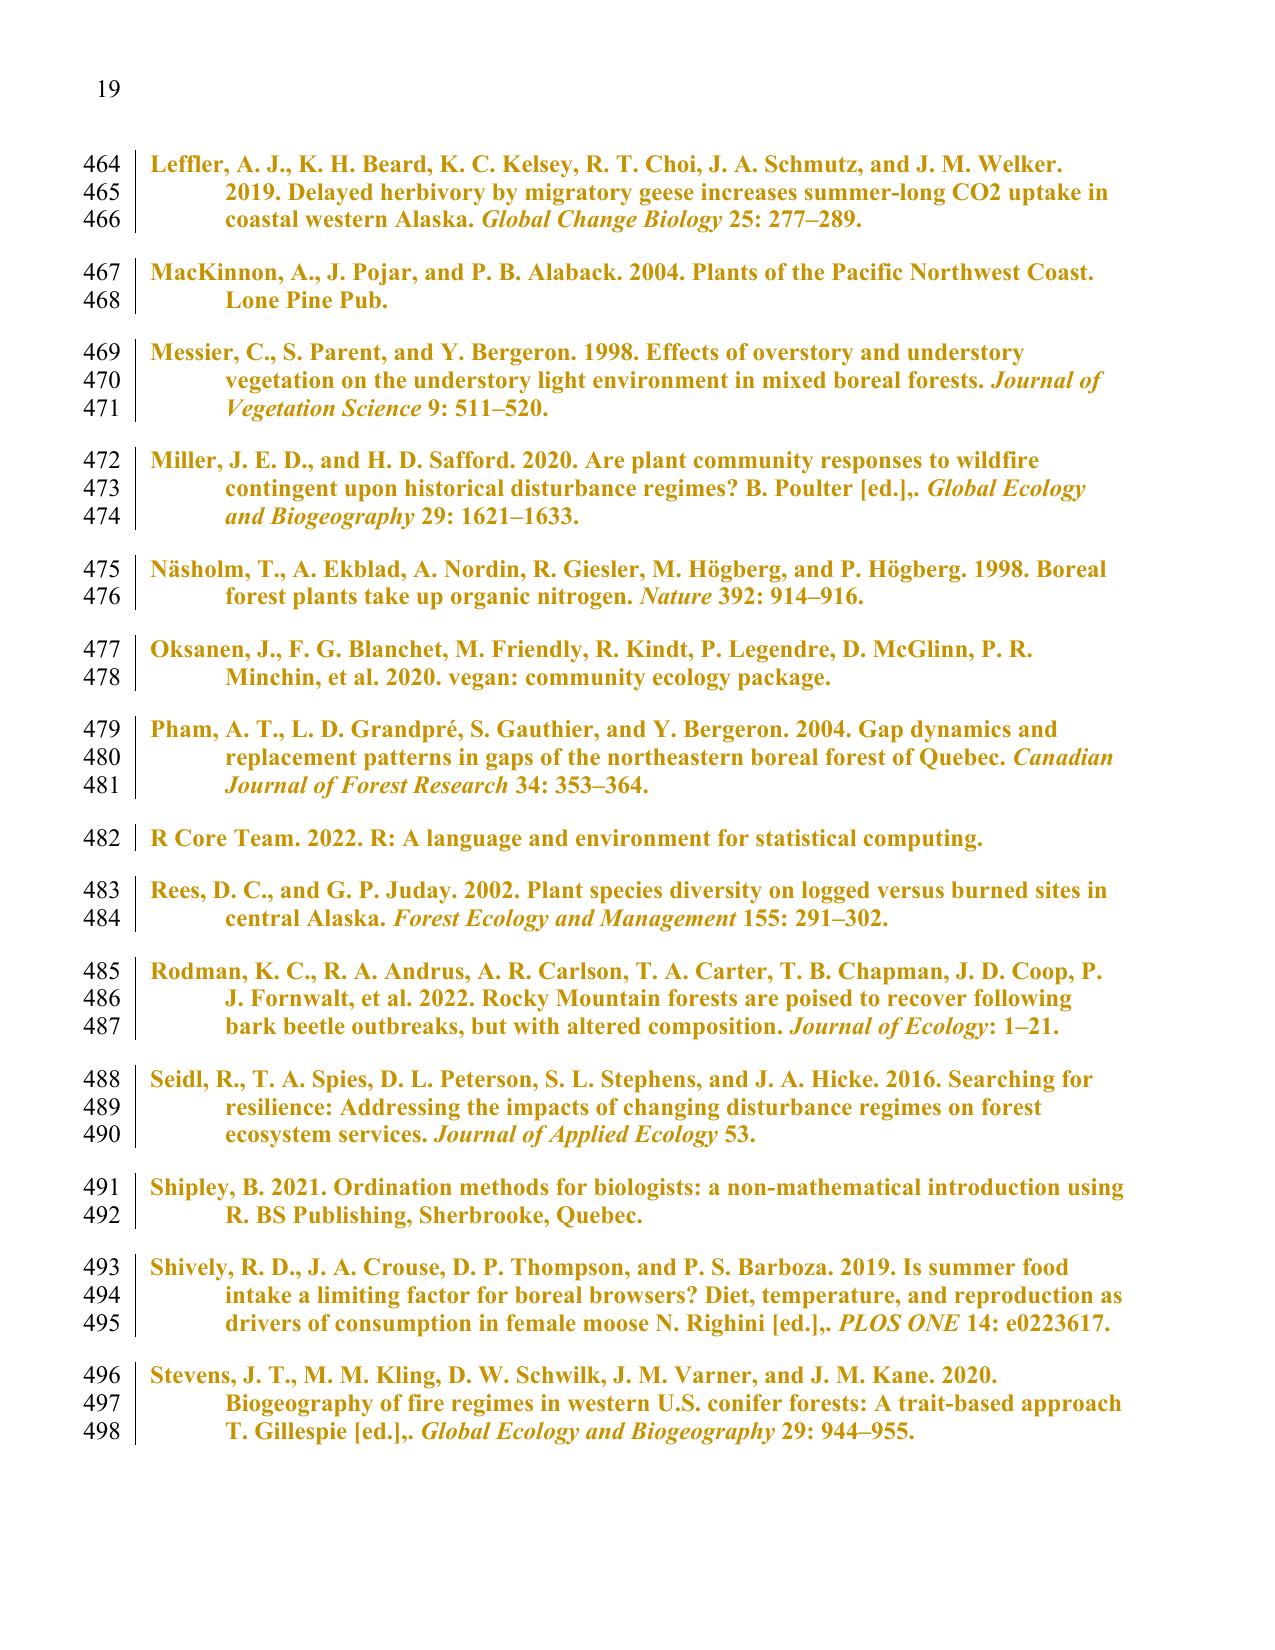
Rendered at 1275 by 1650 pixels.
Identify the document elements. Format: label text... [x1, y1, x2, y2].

text Messier, C., S. Parent, and Y. Bergeron. 1998. Effects of overstory and understory vegetation on the understory light environment in mixed boreal forests. Journal of Vegetation Science 9: 511–520. [150, 338, 1125, 422]
text Rodman, K. C., R. A. Andrus, A. R. Carlson, T. A. Carter, T. B. Chapman, J. D. Coop, P. J. Fornwalt, et al. 2022. Rocky Mountain forests are poised to recover following bark beetle outbreaks, but with altered composition. Journal of Ecology: 1–21. [150, 957, 1125, 1040]
text Seidl, R., T. A. Spies, D. L. Peterson, S. L. Stephens, and J. A. Hicke. 2016. Searching for resilience: Addressing the impacts of changing disturbance regimes on forest ecosystem services. Journal of Applied Ecology 53. [150, 1065, 1125, 1148]
text R Core Team. 2022. R: A language and environment for statistical computing. [150, 824, 1125, 851]
text Shipley, B. 2021. Ordination methods for biologists: a non-mathematical introduction using R. BS Publishing, Sherbrooke, Quebec. [150, 1173, 1125, 1228]
text Pham, A. T., L. D. Grandpré, S. Gauthier, and Y. Bergeron. 2004. Gap dynamics and replacement patterns in gaps of the northeastern boreal forest of Quebec. Canadian Journal of Forest Research 34: 353–364. [150, 716, 1125, 799]
text Stevens, J. T., M. M. Kling, D. W. Schwilk, J. M. Varner, and J. M. Kane. 2020. Biogeography of fire regimes in western U.S. conifer forests: A trait‐based approach T. Gillespie [ed.],. Global Ecology and Biogeography 29: 944–955. [150, 1362, 1125, 1445]
text Leffler, A. J., K. H. Beard, K. C. Kelsey, R. T. Choi, J. A. Schmutz, and J. M. Welker. 2019. Delayed herbivory by migratory geese increases summer‐long CO2 uptake in coastal western Alaska. Global Change Biology 25: 277–289. [150, 150, 1125, 233]
text Oksanen, J., F. G. Blanchet, M. Friendly, R. Kindt, P. Legendre, D. McGlinn, P. R. Minchin, et al. 2020. vegan: community ecology package. [150, 635, 1125, 691]
text Shively, R. D., J. A. Crouse, D. P. Thompson, and P. S. Barboza. 2019. Is summer food intake a limiting factor for boreal browsers? Diet, temperature, and reproduction as drivers of consumption in female moose N. Righini [ed.],. PLOS ONE 14: e0223617. [150, 1253, 1125, 1337]
text Näsholm, T., A. Ekblad, A. Nordin, R. Giesler, M. Högberg, and P. Högberg. 1998. Boreal forest plants take up organic nitrogen. Nature 392: 914–916. [150, 555, 1125, 610]
text Miller, J. E. D., and H. D. Safford. 2020. Are plant community responses to wildfire contingent upon historical disturbance regimes? B. Poulter [ed.],. Global Ecology and Biogeography 29: 1621–1633. [150, 447, 1125, 530]
text MacKinnon, A., J. Pojar, and P. B. Alaback. 2004. Plants of the Pacific Northwest Coast. Lone Pine Pub. [150, 258, 1125, 313]
text Rees, D. C., and G. P. Juday. 2002. Plant species diversity on logged versus burned sites in central Alaska. Forest Ecology and Management 155: 291–302. [150, 876, 1125, 932]
